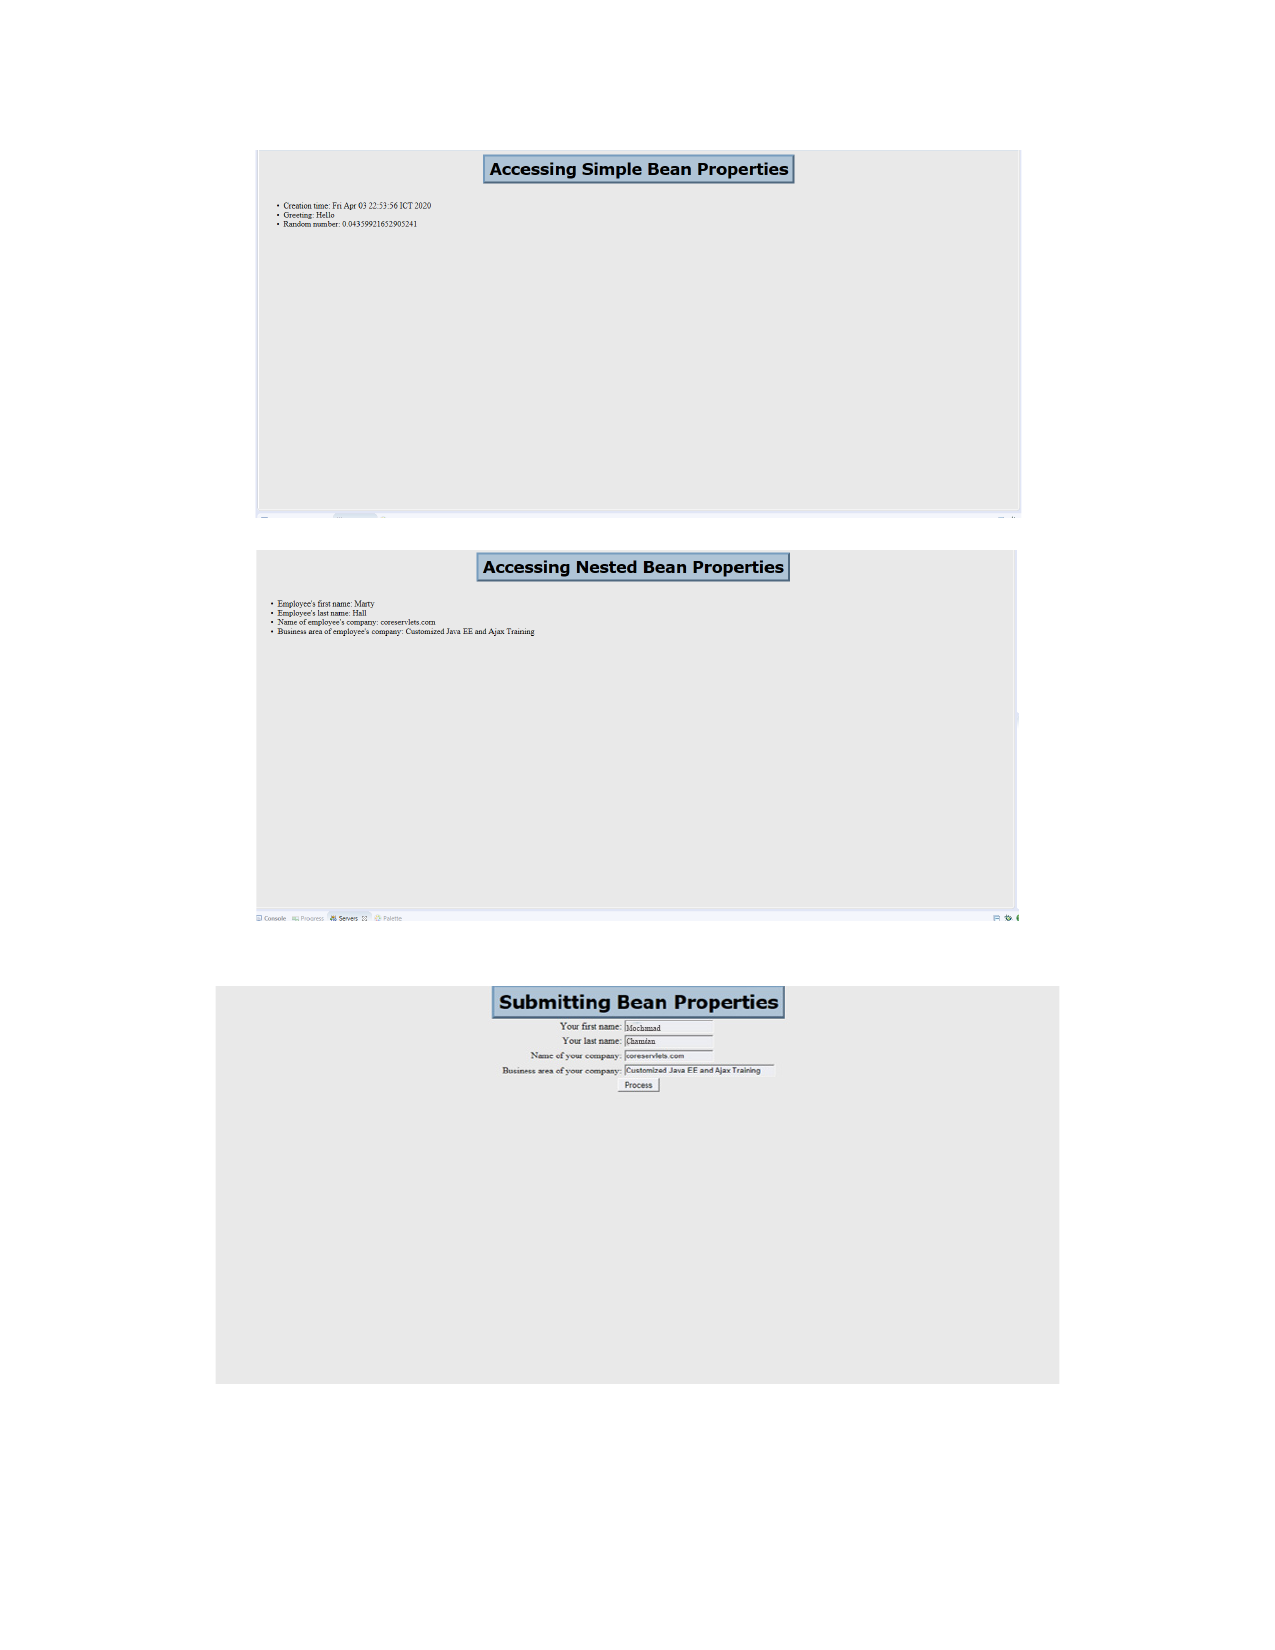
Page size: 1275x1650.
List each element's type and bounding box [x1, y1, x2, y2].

picture [253, 150, 1022, 518]
picture [256, 550, 1019, 921]
picture [215, 986, 1060, 1384]
